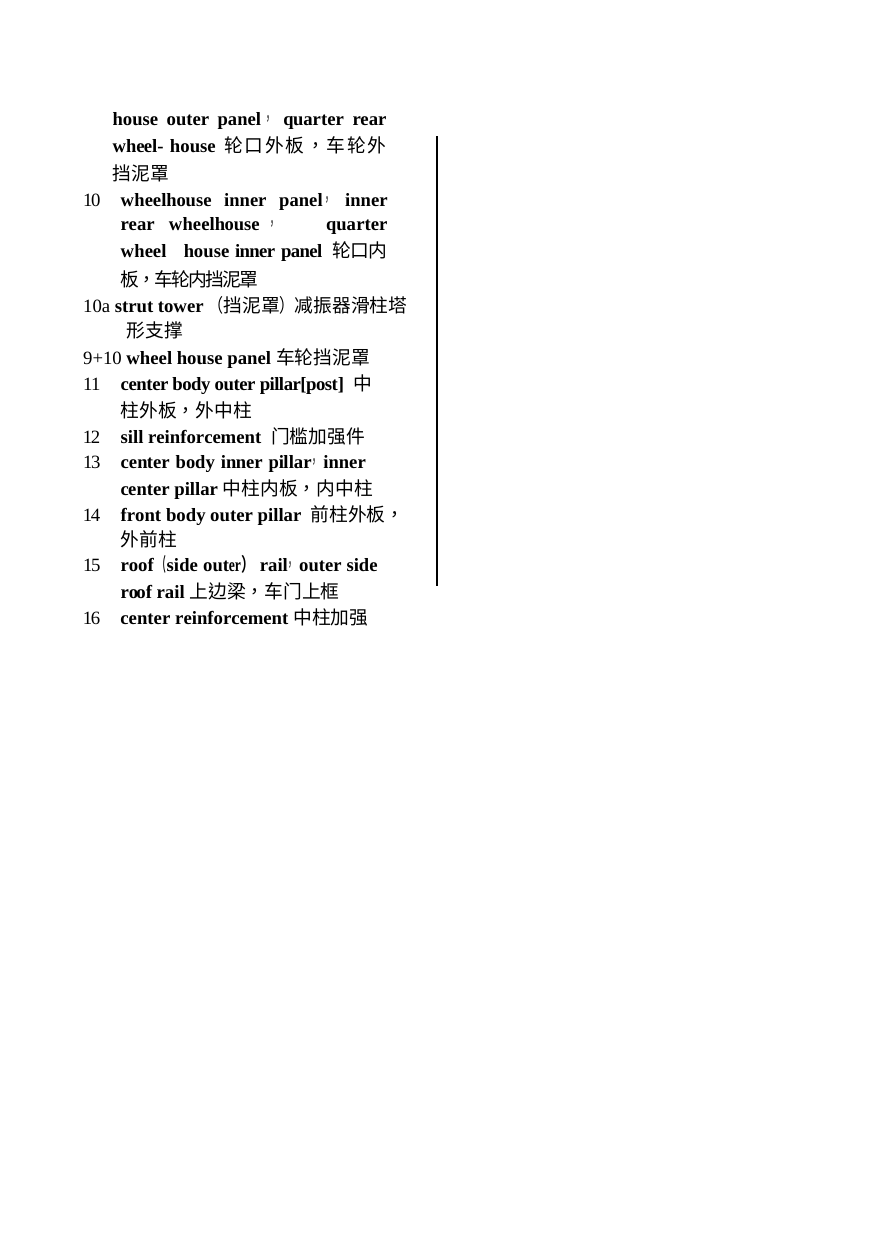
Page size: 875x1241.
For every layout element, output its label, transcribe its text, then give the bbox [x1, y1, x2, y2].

list sill reinforcement 门槛加强件 [83, 423, 416, 449]
list front body outer pillar 前柱外板， [83, 503, 416, 526]
text 外前柱 [120, 527, 416, 552]
list roof （side outer） rail， outer side roof rail 上边梁，车门上框 [83, 554, 386, 604]
text house outer panel， quarter rear wheel- house 轮口外板，车轮外挡泥罩 [112, 108, 386, 186]
list center body inner pillar， inner center pillar 中柱内板，内中柱 [83, 451, 386, 501]
list center reinforcement 中柱加强 [83, 606, 416, 629]
list center body outer pillar[post] 中 柱外板，外中柱 [83, 371, 386, 422]
text 9+10 wheel house panel 车轮挡泥罩 [83, 344, 416, 370]
text 形支撑 [127, 318, 416, 343]
list wheelhouse inner panel， inner rear wheelhouse， quarter wheel house inner panel 轮口内板，车轮内挡泥罩 [83, 188, 387, 292]
text 10a strut tower （挡泥罩）减振器滑柱塔 [83, 295, 416, 317]
